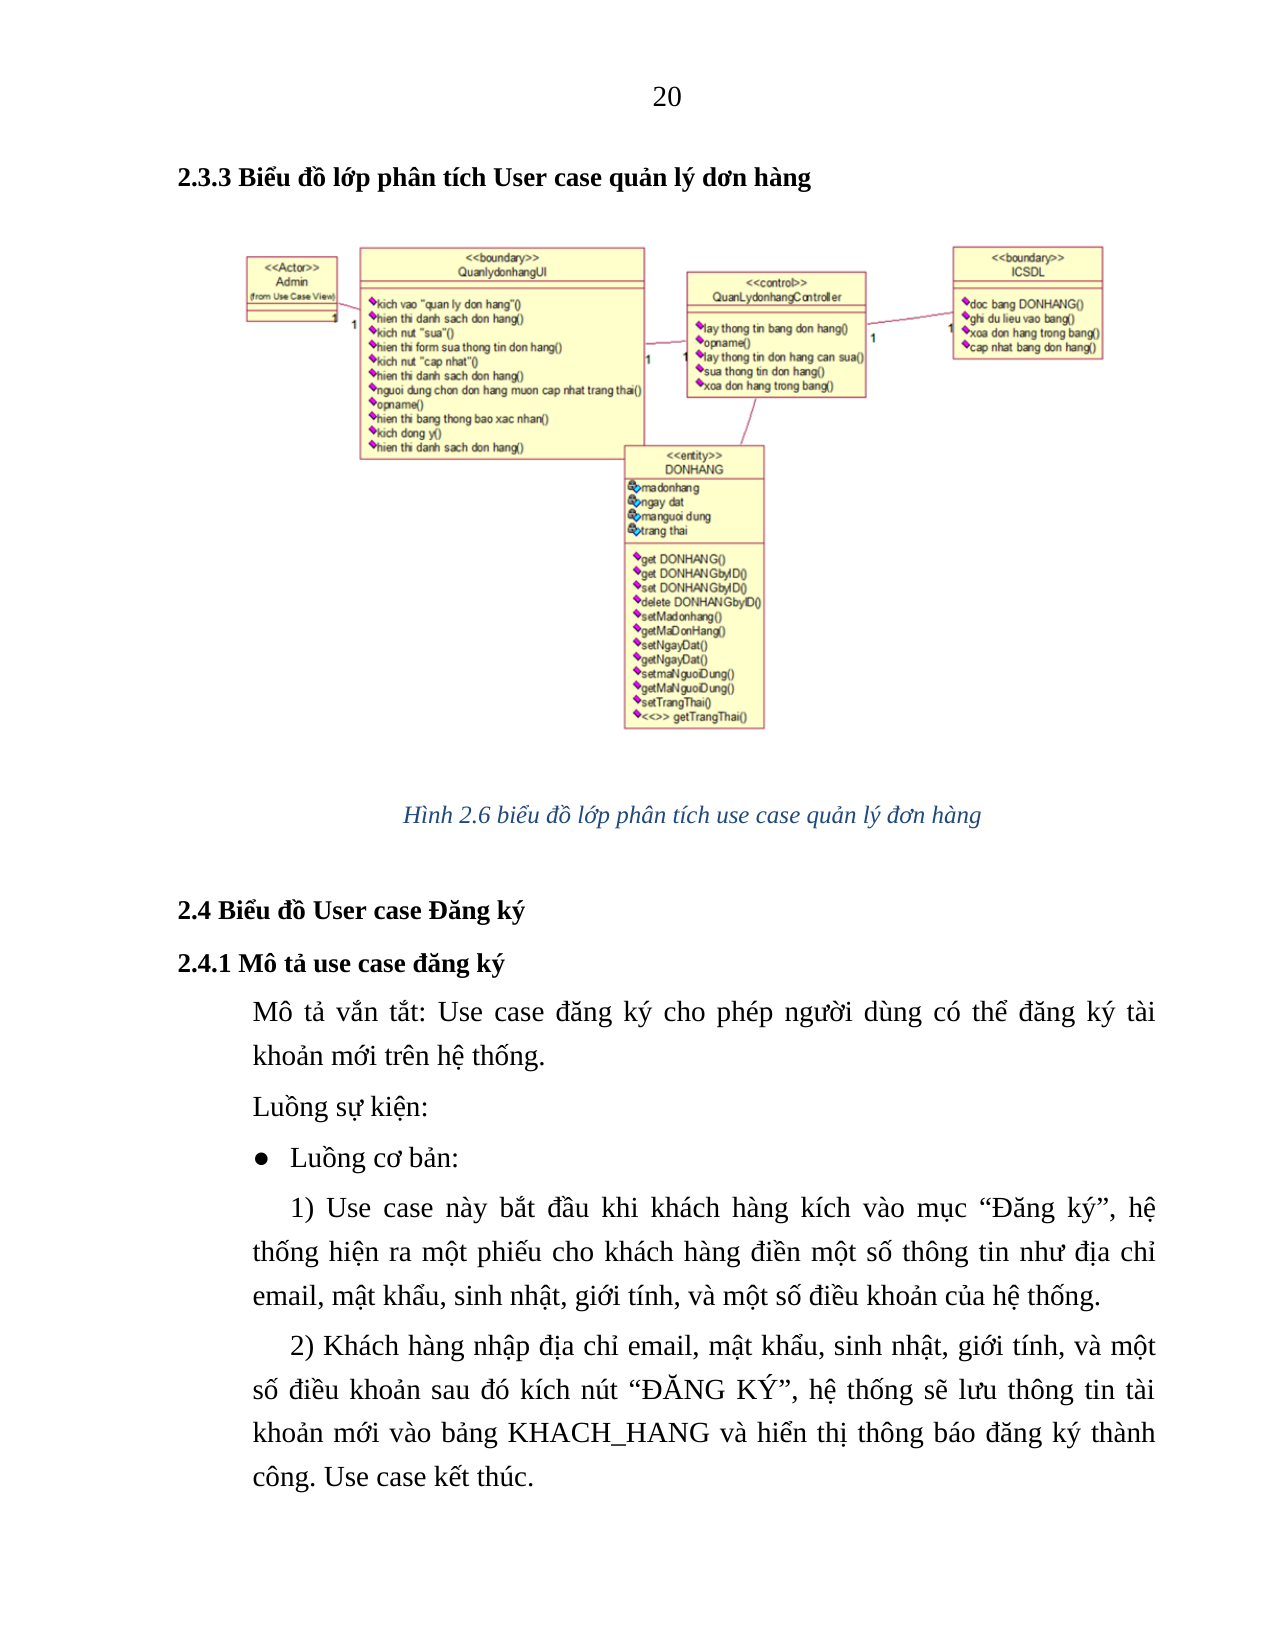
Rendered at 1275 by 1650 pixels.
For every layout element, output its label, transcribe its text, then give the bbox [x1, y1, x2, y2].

list Luồng cơ bản: [252, 1140, 1157, 1173]
picture [229, 208, 1210, 765]
text 2) Khách hàng nhập địa chỉ email, mật khẩu, sinh nhật, giới tính, và một số điều khoản sau đó kích nút “ĐĂNG KÝ”, hệ thống sẽ lưu thông tin tài khoản mới vào bảng KHACH_HANG và hiển thị thông báo đăng ký thành công. Use case kết thúc. [252, 1328, 1157, 1493]
subtitle Biểu đồ lớp phân tích User case quản lý dơn hàng [177, 161, 1157, 192]
subtitle Biểu đồ User case Đăng ký [177, 894, 1157, 925]
text Hình 2.6 biểu đồ lớp phân tích use case quản lý đơn hàng [177, 800, 1157, 828]
text 1) Use case này bắt đầu khi khách hàng kích vào mục “Đăng ký”, hệ thống hiện ra một phiếu cho khách hàng điền một số thông tin như địa chỉ email, mật khẩu, sinh nhật, giới tính, và một số điều khoản của hệ thống. [252, 1191, 1157, 1311]
subtitle Mô tả use case đăng ký [177, 947, 1157, 978]
text Luồng sự kiện: [177, 1089, 1157, 1122]
text Mô tả vắn tắt: Use case đăng ký cho phép người dùng có thể đăng ký tài khoản mới trên hệ thống. [252, 994, 1157, 1072]
